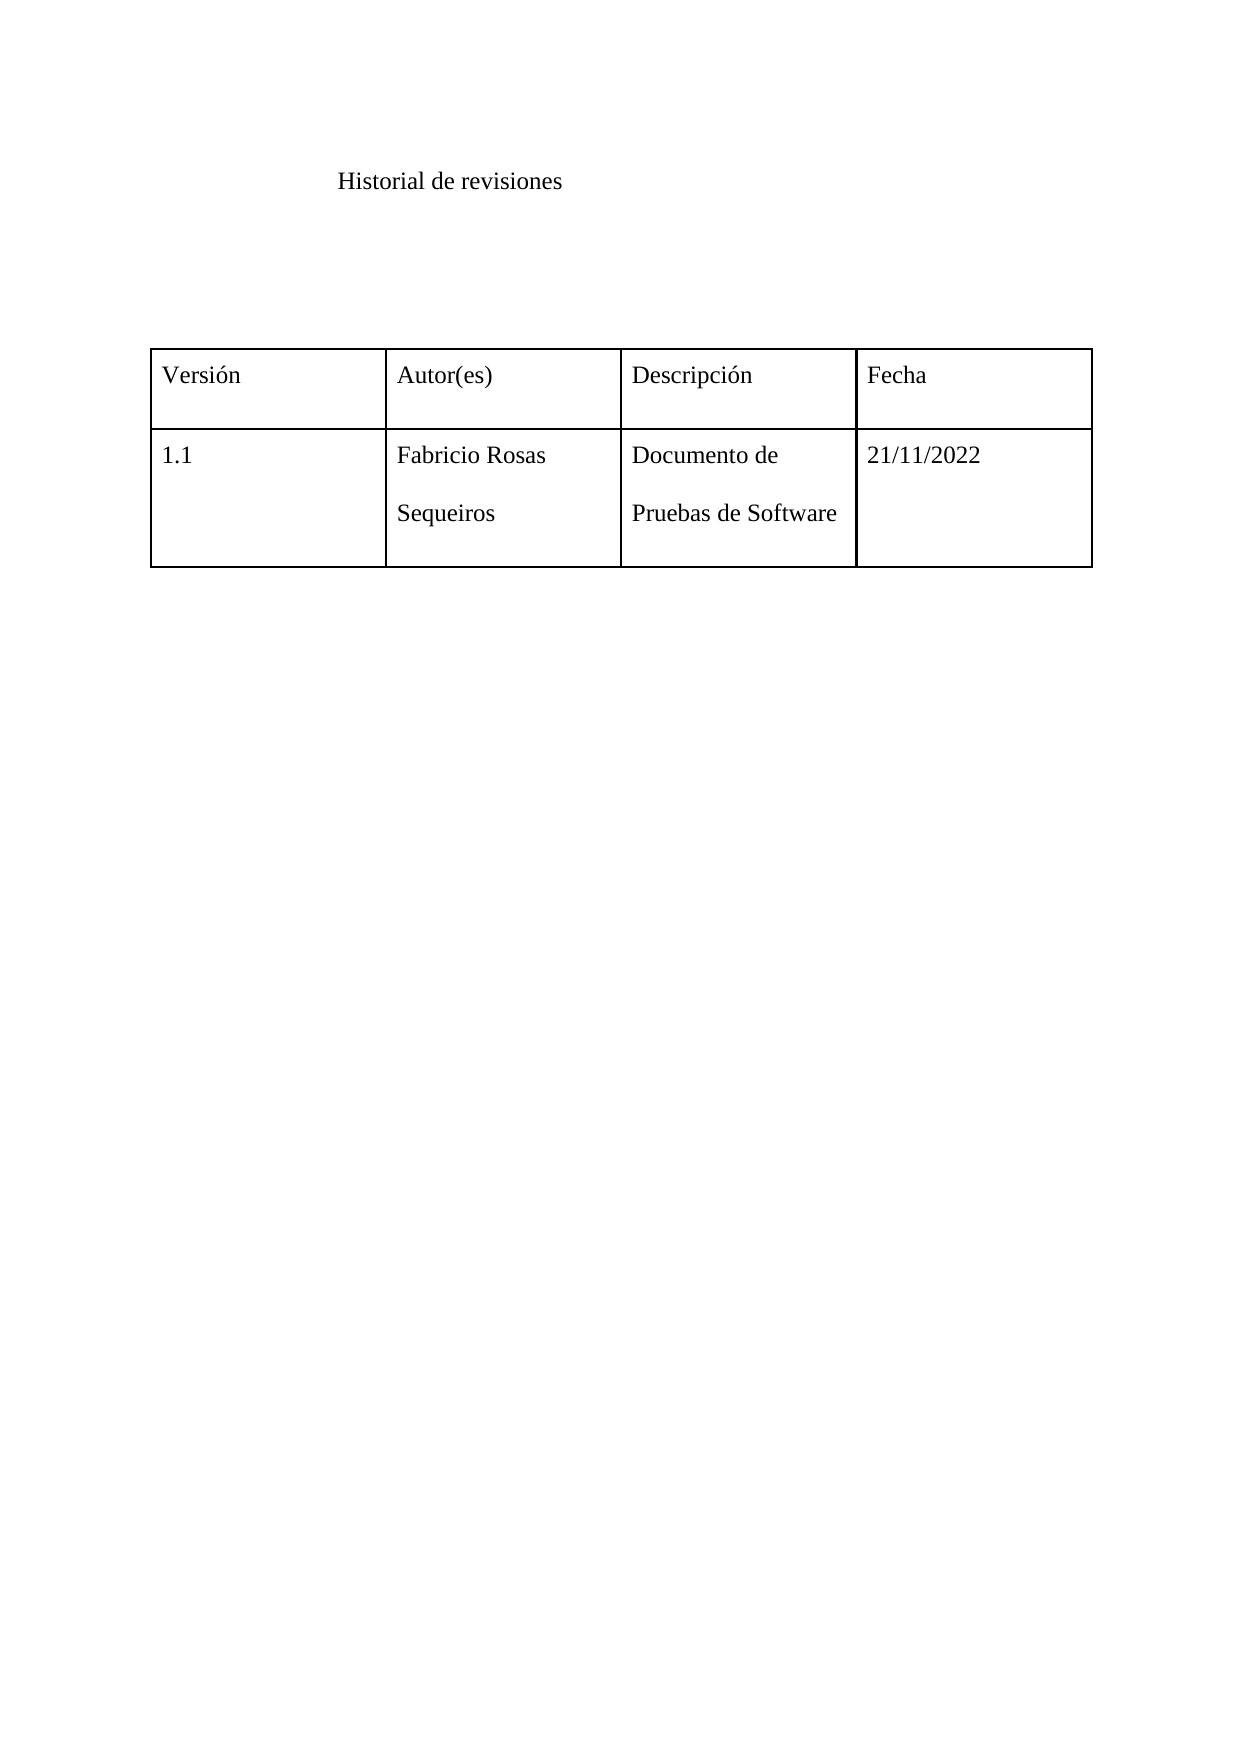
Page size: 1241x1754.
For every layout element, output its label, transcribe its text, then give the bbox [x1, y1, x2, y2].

table_header Descripción [622, 350, 855, 428]
table_header Versión [152, 350, 385, 428]
table_cell 1.1 [152, 430, 385, 566]
table_header Fecha [858, 350, 1091, 428]
table_cell Fabricio Rosas Sequeiros [387, 430, 620, 566]
table_cell 21/11/2022 [858, 430, 1091, 566]
table_cell Documento de Pruebas de Software [622, 430, 855, 566]
text Historial de revisiones [337, 166, 1090, 194]
table_header Autor(es) [387, 350, 620, 428]
